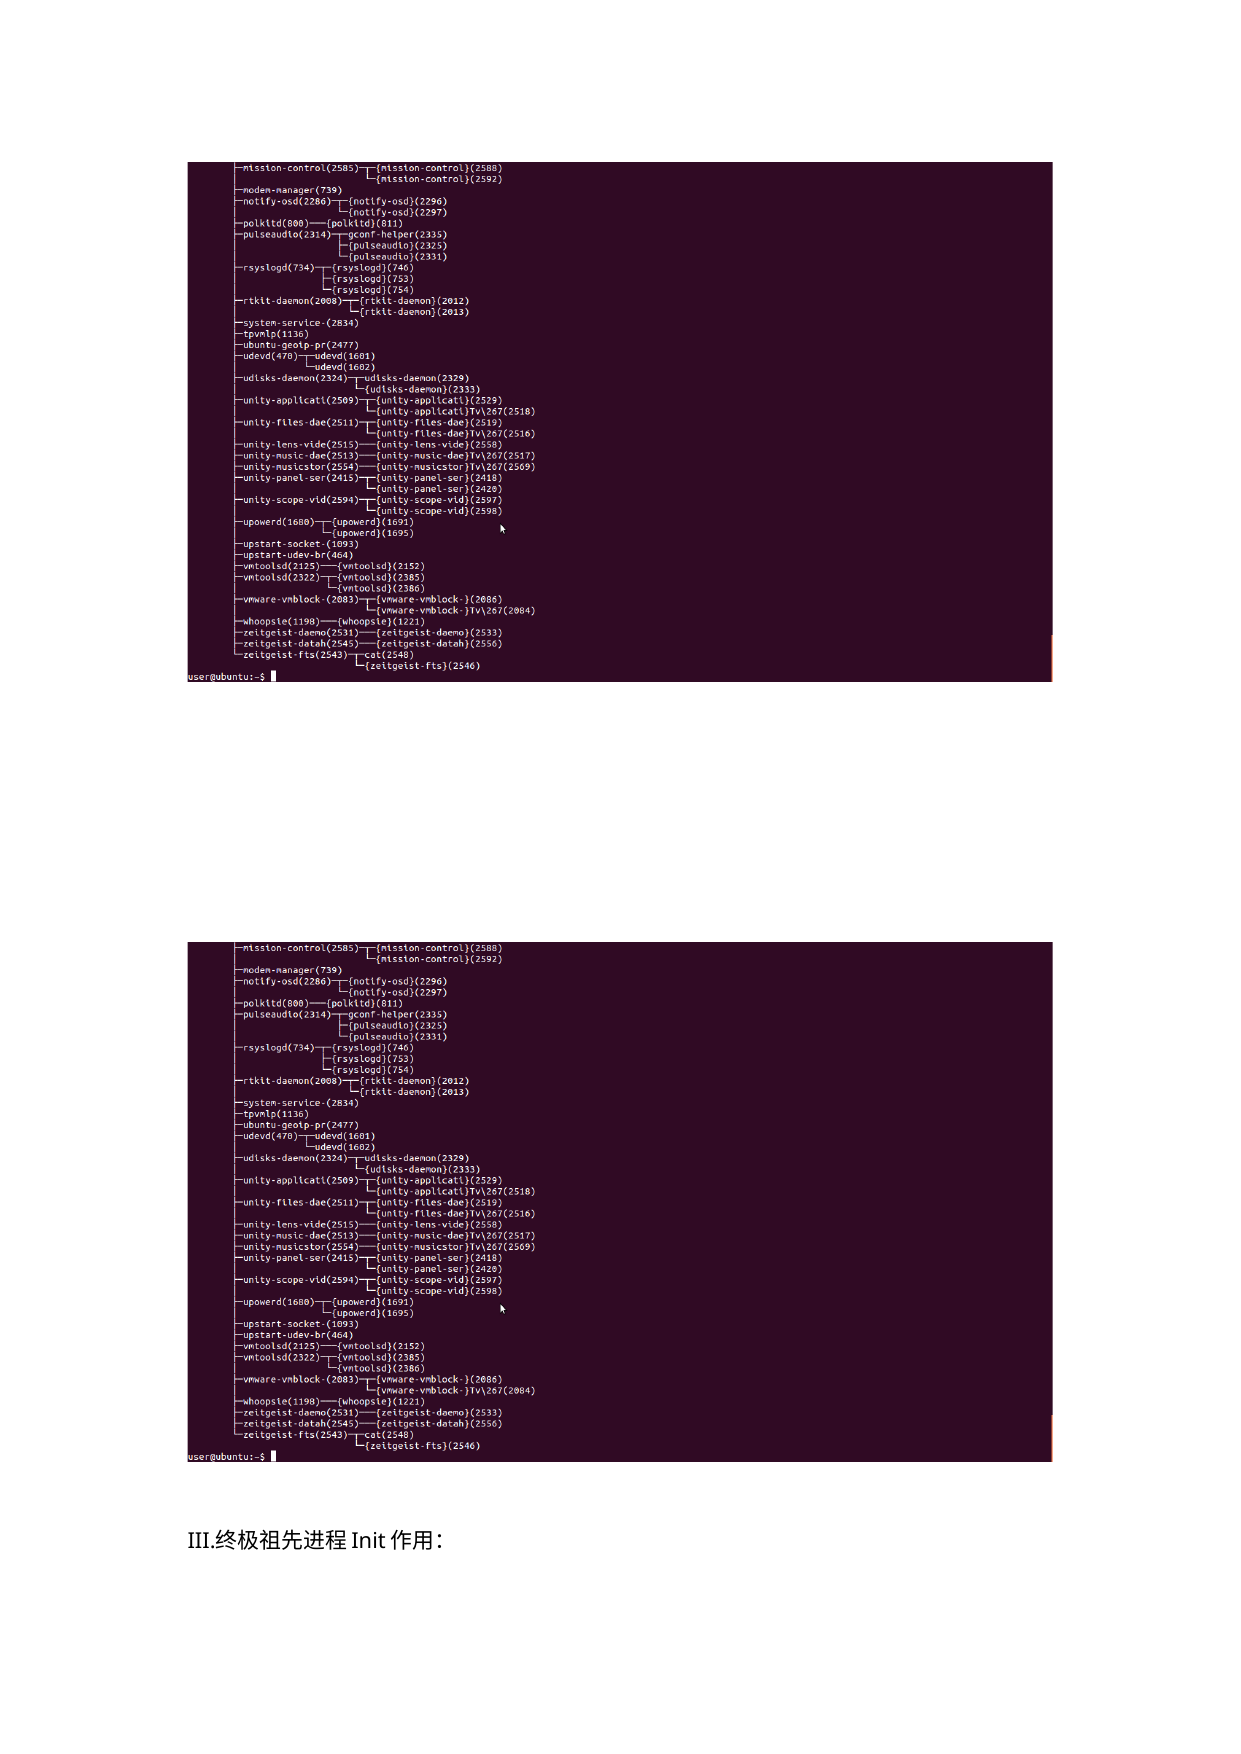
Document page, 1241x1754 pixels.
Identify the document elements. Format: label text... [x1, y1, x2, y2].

text III.终极祖先进程Init作用： [187, 1523, 1053, 1555]
picture [187, 162, 1053, 682]
picture [187, 942, 1053, 1462]
